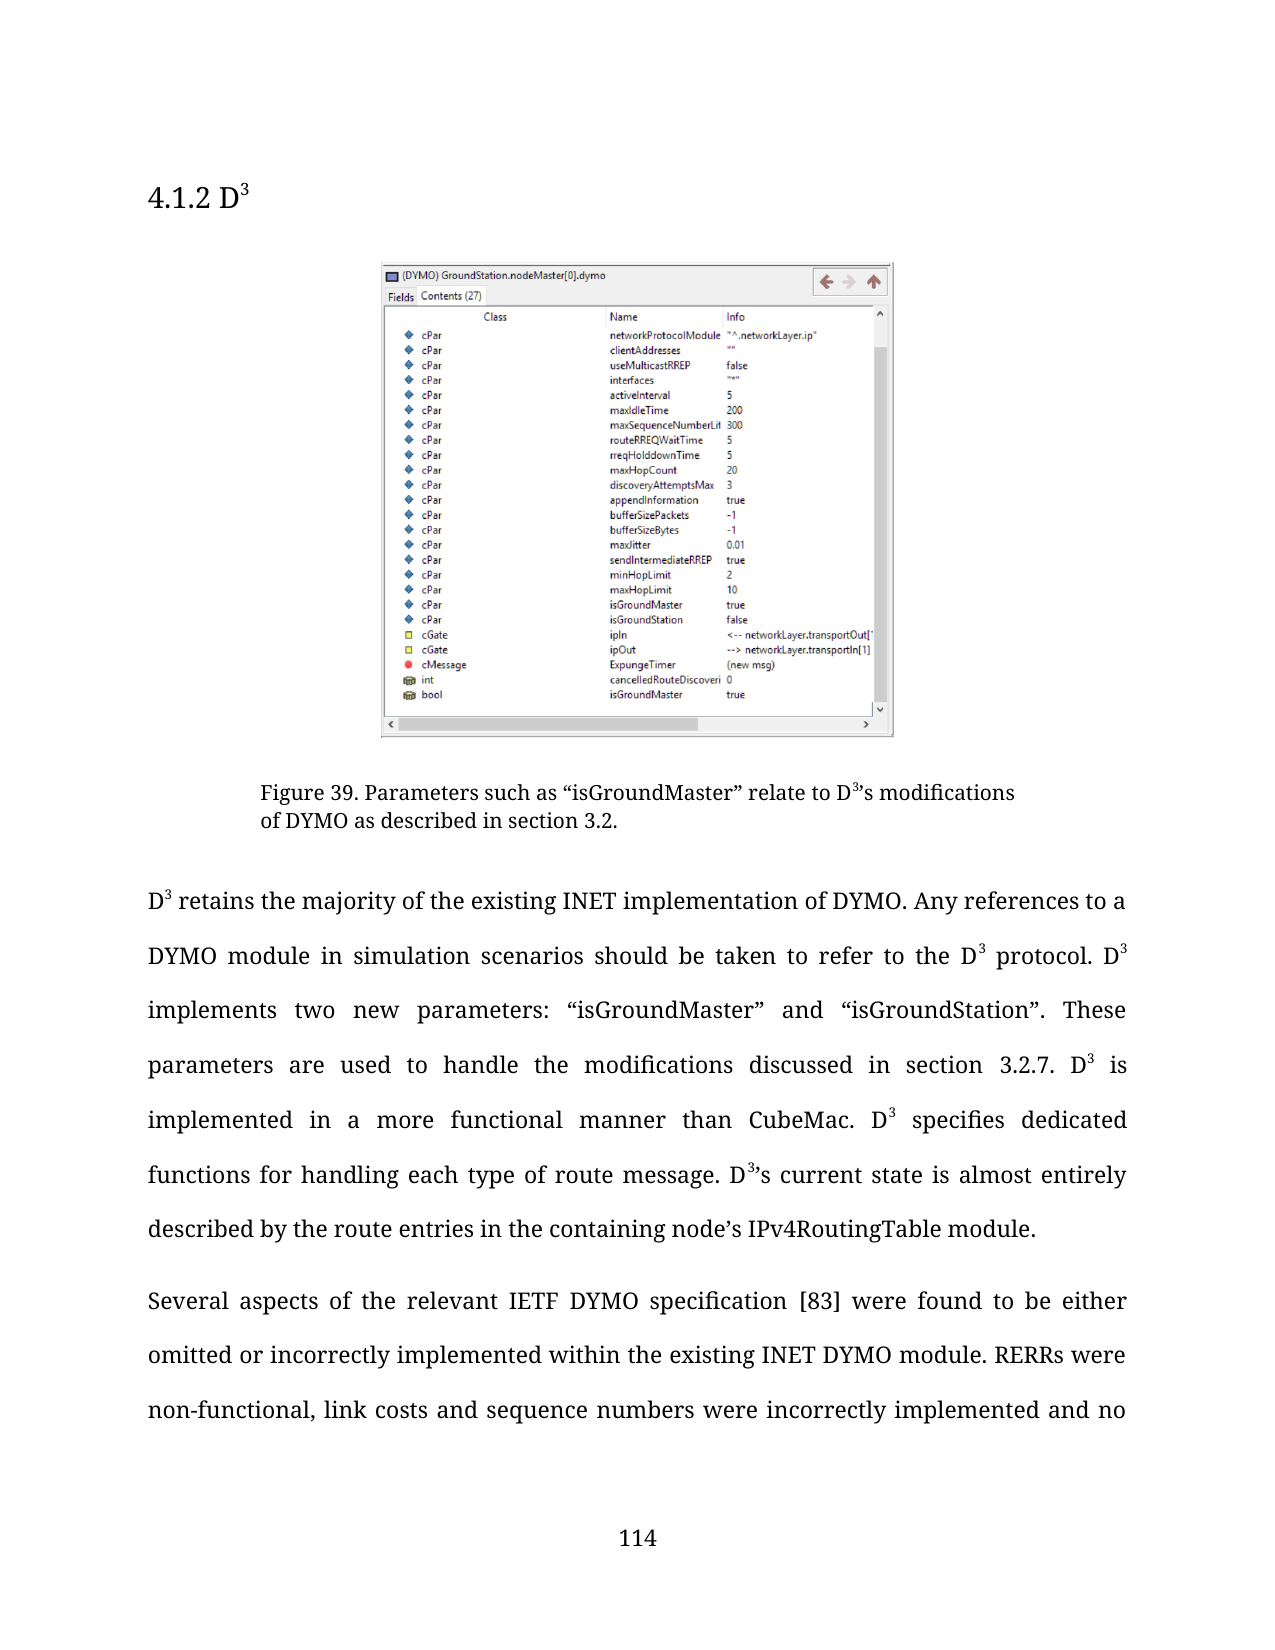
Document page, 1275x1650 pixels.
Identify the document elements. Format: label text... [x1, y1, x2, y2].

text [148, 1284, 1127, 1425]
picture [381, 262, 894, 738]
text D3 retains the majority of the existing INET implementation of DYMO. Any references to a DYMO module in simulation scenarios should be taken to refer to the D3 protocol. D3 implements two new parameters: “isGroundMaster” and “isGroundStation”. These parameters are used to handle the modifications discussed in section 3.2.7. D3 is implemented in a more functional manner than CubeMac. D3 specifies dedicated functions for handling each type of route message. D3’s current state is almost entirely described by the route entries in the containing node’s IPv4RoutingTable module. [148, 885, 1127, 1244]
subtitle D3 [148, 177, 1127, 217]
text Figure 39. Parameters such as “isGroundMaster” relate to D3’s modifications of DYMO as described in section 3.2. [260, 778, 1015, 835]
